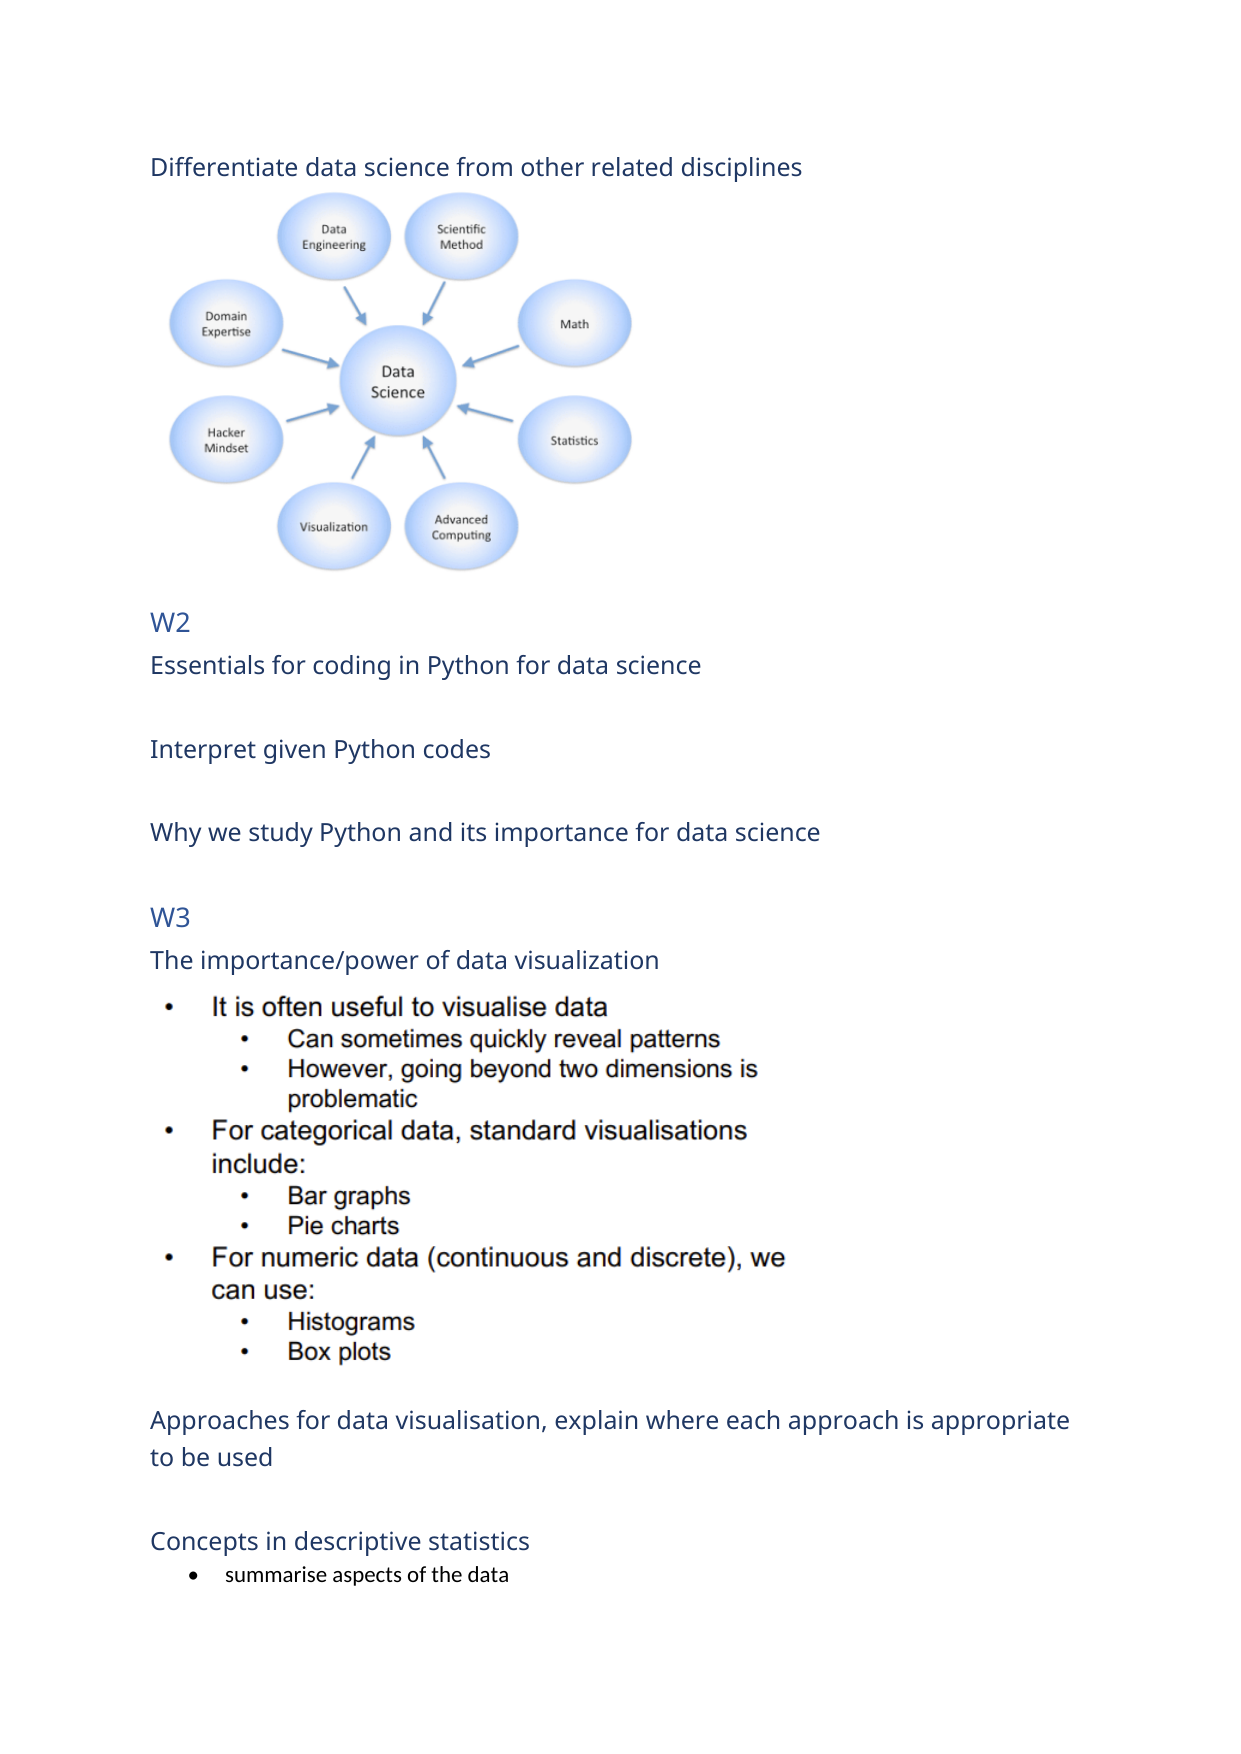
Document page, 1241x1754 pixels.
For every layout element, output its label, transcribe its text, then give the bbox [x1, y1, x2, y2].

list summarise aspects of the data [187, 1560, 1090, 1588]
subtitle Why we study Python and its importance for data science [150, 815, 1090, 849]
picture [150, 186, 666, 585]
subtitle The importance/power of data visualization [150, 942, 1090, 977]
subtitle Differentiate data science from other related disciplines [150, 150, 1090, 184]
subtitle W3 [150, 898, 1090, 935]
subtitle W2 [150, 604, 1090, 641]
subtitle Approaches for data visualisation, explain where each approach is appropriate to be used [150, 1403, 1090, 1474]
picture [150, 979, 807, 1384]
subtitle Concepts in descriptive statistics [150, 1523, 1090, 1557]
subtitle Interpret given Python codes [150, 731, 1090, 765]
subtitle Essentials for coding in Python for data science [150, 648, 1090, 682]
